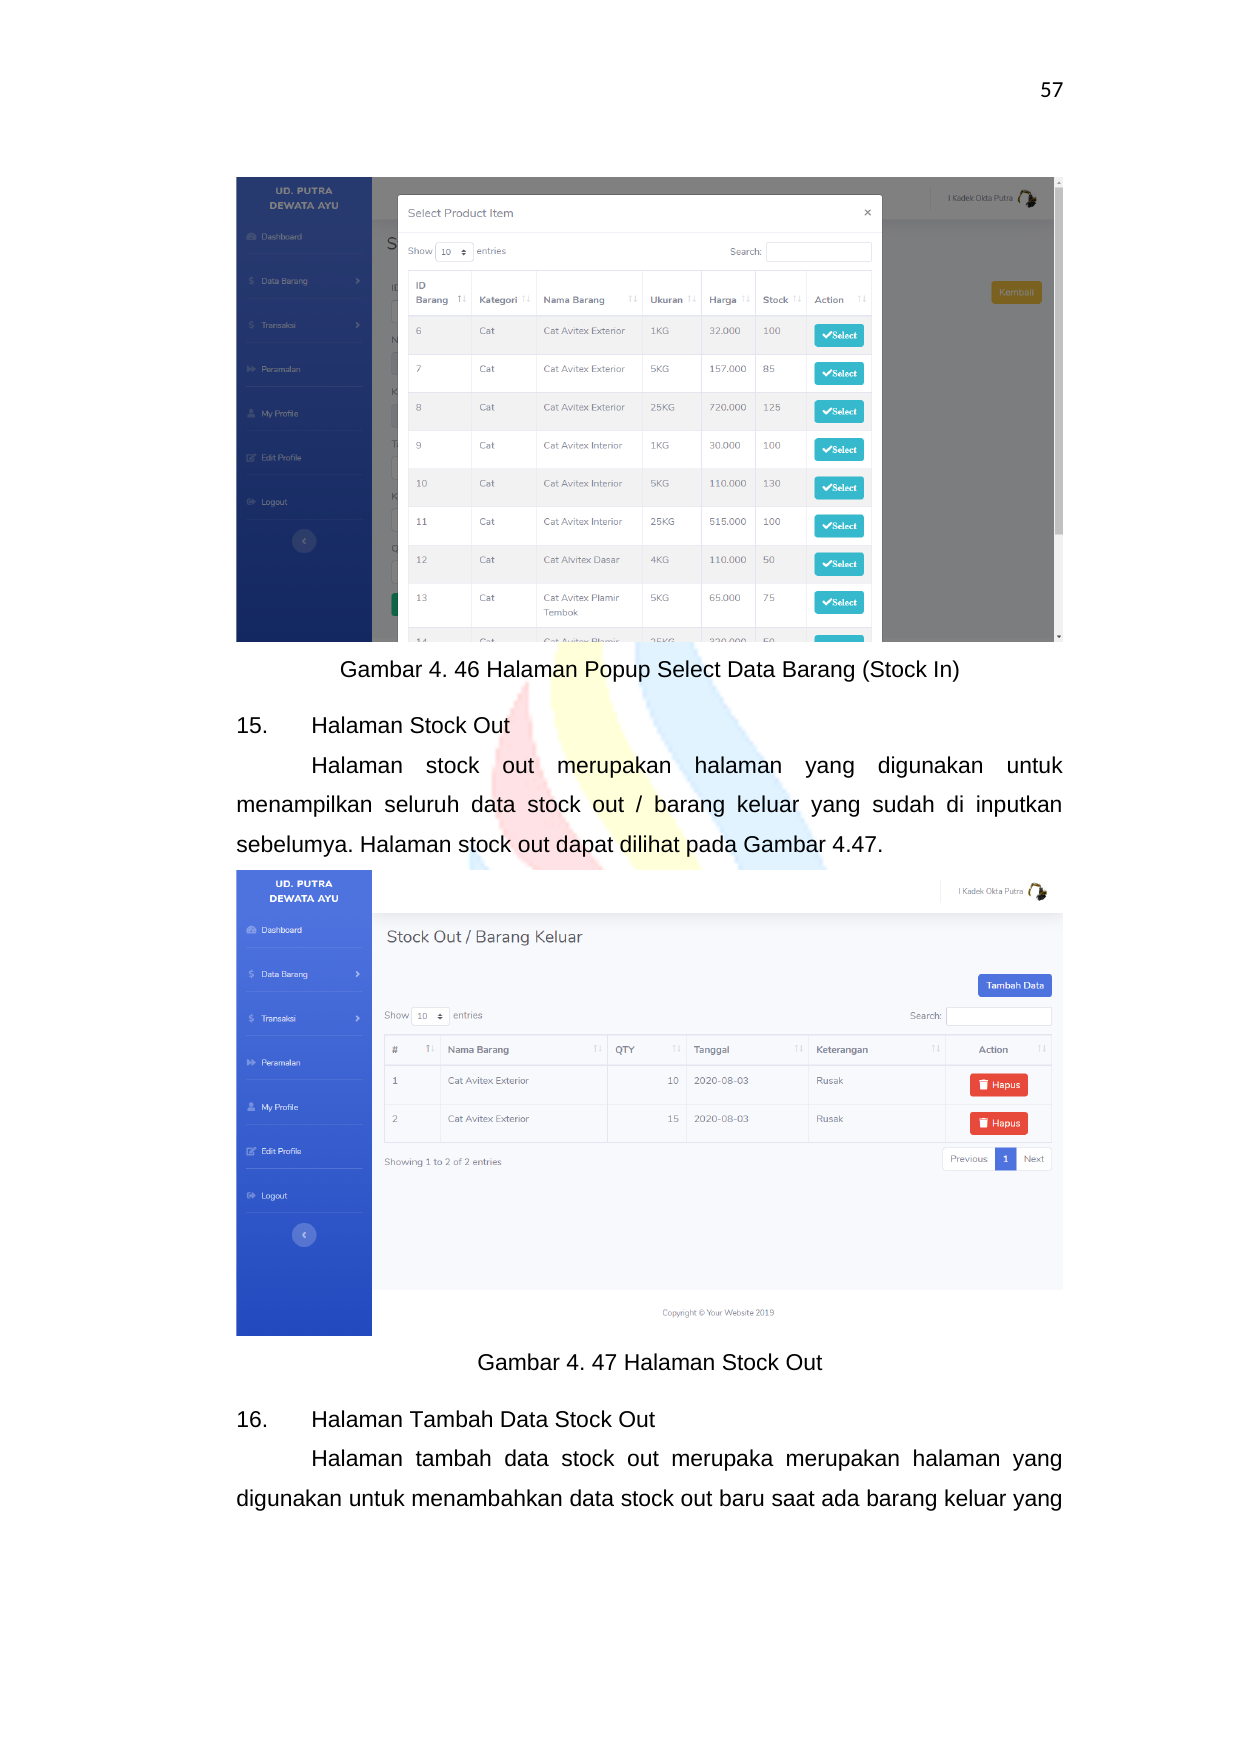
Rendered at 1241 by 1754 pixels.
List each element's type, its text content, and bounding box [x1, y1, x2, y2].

list Halaman Stock Out [236, 712, 1063, 739]
picture [236, 870, 1063, 1336]
text Gambar 4. 46 Halaman Popup Select Data Barang (Stock In) [236, 656, 1063, 682]
text Halaman stock out merupakan halaman yang digunakan untuk menampilkan seluruh data stock out / barang keluar yang sudah di inputkan sebelumya. Halaman stock out dapat dilihat pada Gambar 4.47. [236, 752, 1063, 857]
text Gambar 4. 47 Halaman Stock Out [236, 1349, 1063, 1376]
picture [236, 177, 1063, 642]
list Halaman Tambah Data Stock Out [236, 1406, 1063, 1432]
